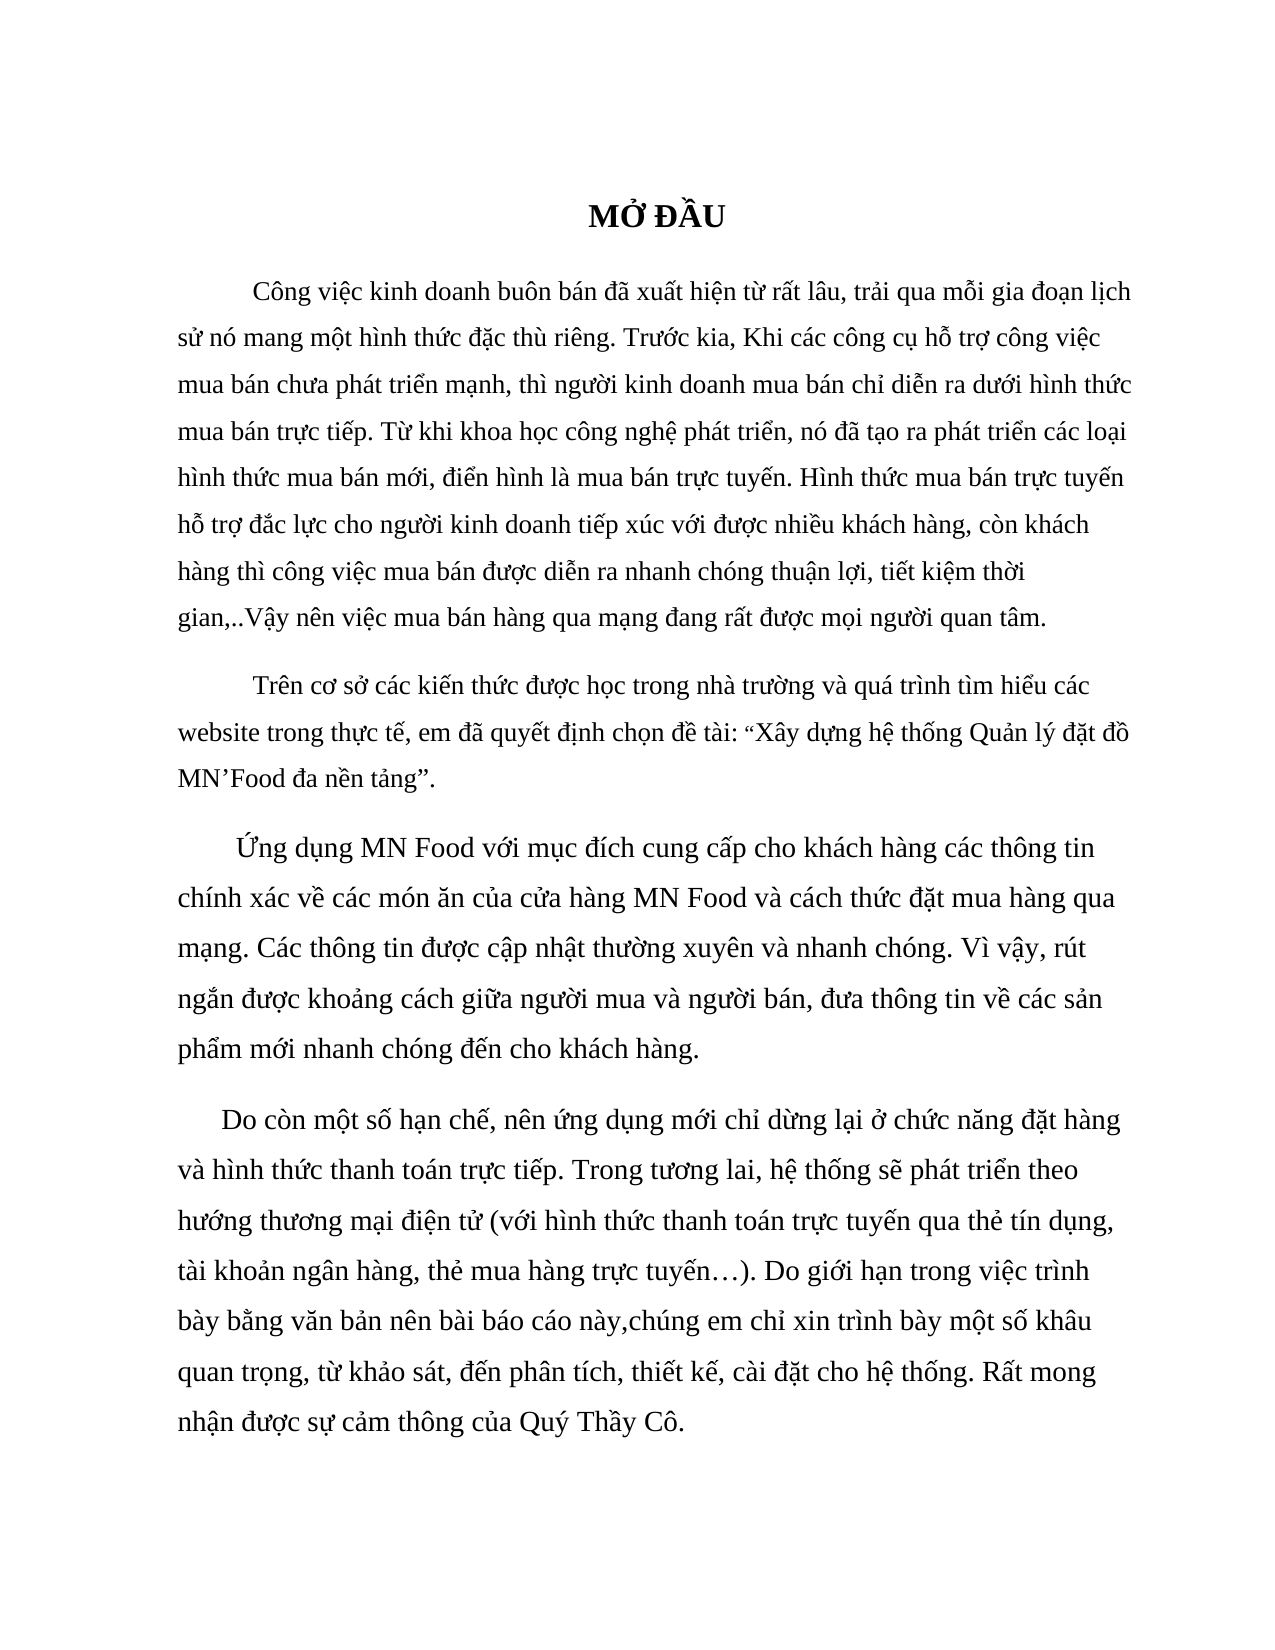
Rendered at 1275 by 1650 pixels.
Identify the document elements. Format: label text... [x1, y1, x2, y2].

text Do còn một số hạn chế, nên ứng dụng mới chỉ dừng lại ở chức năng đặt hàng và hình thức thanh toán trực tiếp. Trong tương lai, hệ thống sẽ phát triển theo hướng thương mại điện tử (với hình thức thanh toán trực tuyến qua thẻ tín dụng, tài khoản ngân hàng, thẻ mua hàng trực tuyến…). Do giới hạn trong việc trình bày bằng văn bản nên bài báo cáo này,chúng em chỉ xin trình bày một số khâu quan trọng, từ khảo sát, đến phân tích, thiết kế, cài đặt cho hệ thống. Rất mong nhận được sự cảm thông của Quý Thầy Cô. [177, 1102, 1137, 1438]
text Trên cơ sở các kiến thức được học trong nhà trường và quá trình tìm hiểu các website trong thực tế, em đã quyết định chọn đề tài: “Xây dựng hệ thống Quản lý đặt đồ MN’Food đa nền tảng”. [177, 669, 1137, 793]
text Công việc kinh doanh buôn bán đã xuất hiện từ rất lâu, trải qua mỗi gia đoạn lịch sử nó mang một hình thức đặc thù riêng. Trước kia, Khi các công cụ hỗ trợ công việc mua bán chưa phát triển mạnh, thì người kinh doanh mua bán chỉ diễn ra dưới hình thức mua bán trực tiếp. Từ khi khoa học công nghệ phát triển, nó đã tạo ra phát triển các loại hình thức mua bán mới, điển hình là mua bán trực tuyến. Hình thức mua bán trực tuyến hỗ trợ đắc lực cho người kinh doanh tiếp xúc với được nhiều khách hàng, còn khách hàng thì công việc mua bán được diễn ra nhanh chóng thuận lợi, tiết kiệm thời gian,..Vậy nên việc mua bán hàng qua mạng đang rất được mọi người quan tâm. [177, 275, 1137, 633]
text MỞ ĐẦU [177, 196, 1137, 235]
text Ứng dụng MN Food với mục đích cung cấp cho khách hàng các thông tin chính xác về các món ăn của cửa hàng MN Food và cách thức đặt mua hàng qua mạng. Các thông tin được cập nhật thường xuyên và nhanh chóng. Vì vậy, rút ngắn được khoảng cách giữa người mua và người bán, đưa thông tin về các sản phẩm mới nhanh chóng đến cho khách hàng. [177, 830, 1137, 1064]
